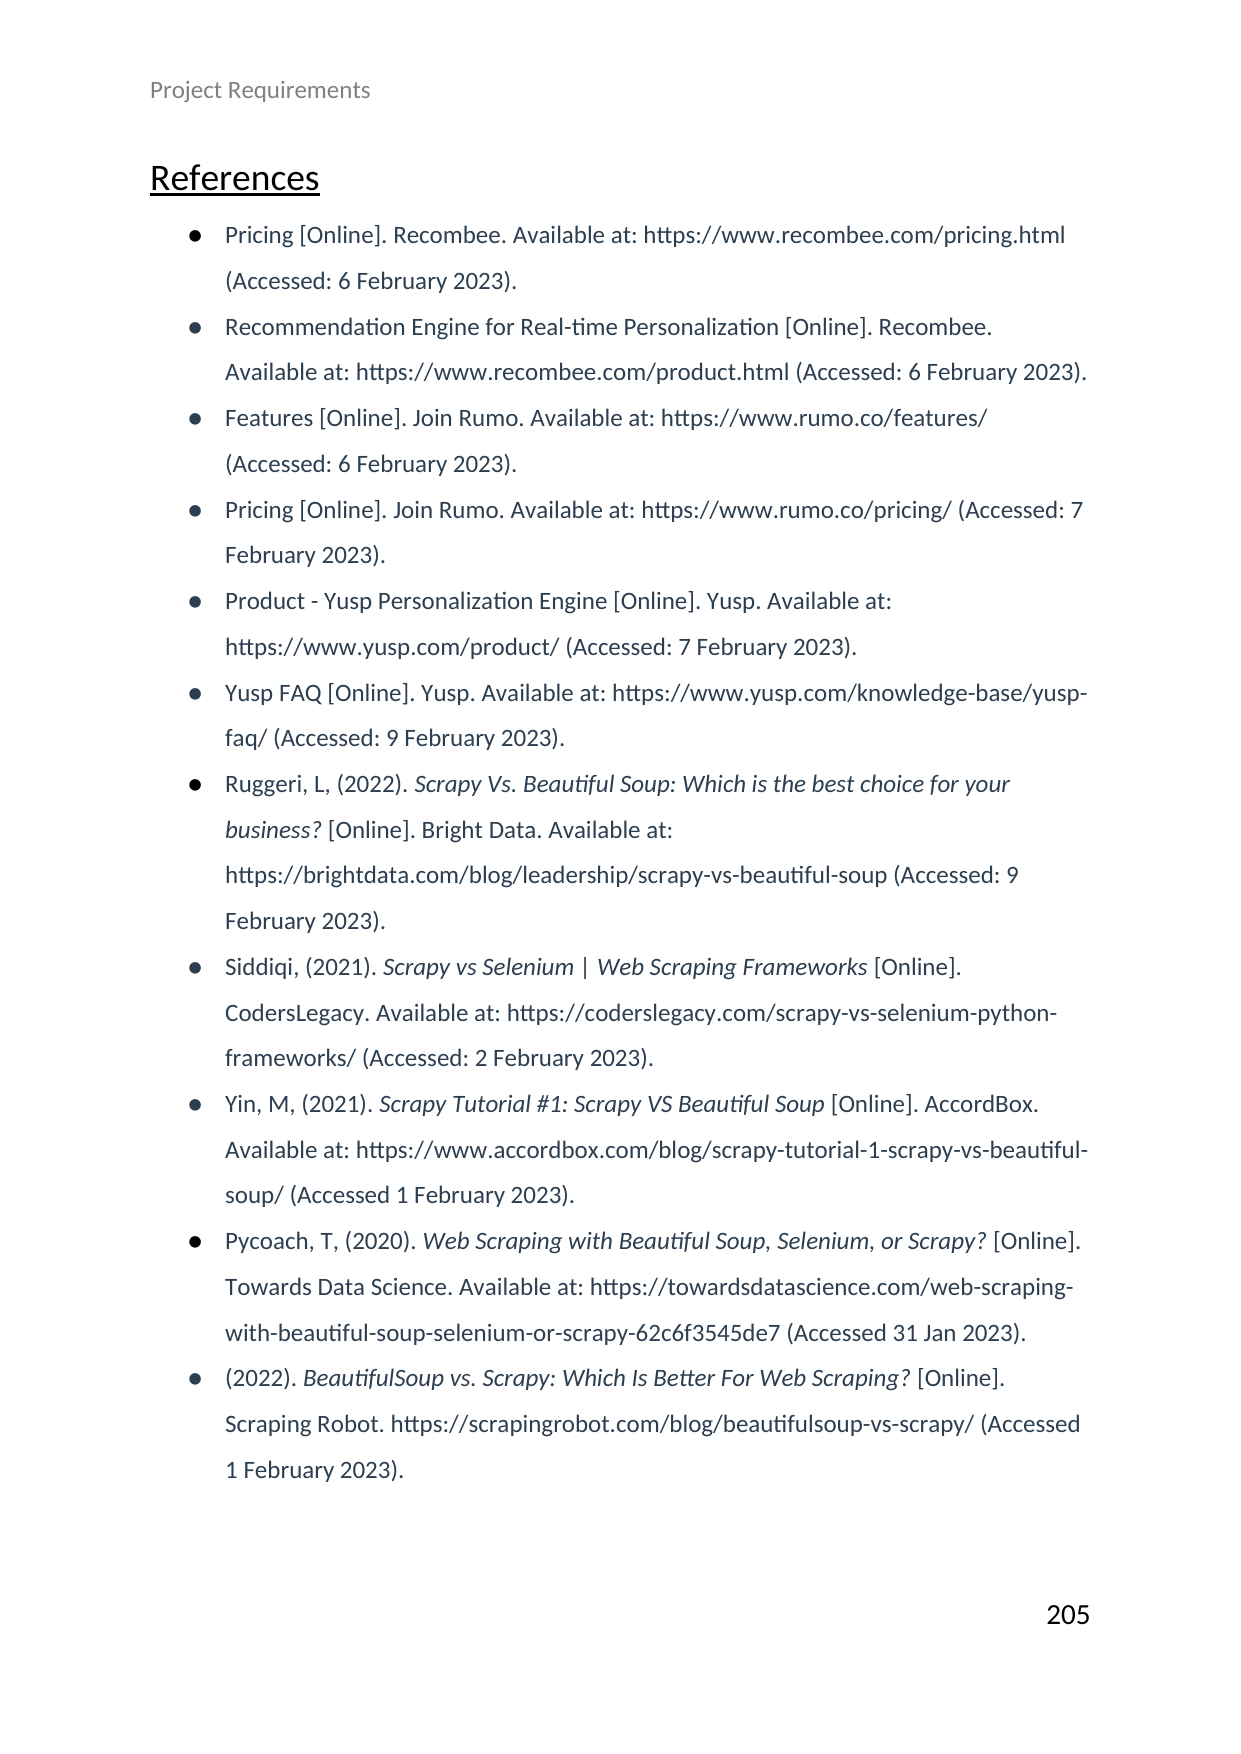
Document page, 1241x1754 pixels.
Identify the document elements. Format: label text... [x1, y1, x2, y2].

list Pricing [Online]. Recombee. Available at: https://www.recombee.com/pricing.html (Accessed: 6 February 2023). [187, 219, 1090, 296]
list (2022). BeautifulSoup vs. Scrapy: Which Is Better For Web Scraping? [Online]. Scraping Robot. https://scrapingrobot.com/blog/beautifulsoup-vs-scrapy/ (Accessed 1 February 2023). [187, 1363, 1090, 1484]
list Yin, M, (2021). Scrapy Tutorial #1: Scrapy VS Beautiful Soup [Online]. AccordBox. Available at: https://www.accordbox.com/blog/scrapy-tutorial-1-scrapy-vs-beautiful-soup/ (Accessed 1 February 2023). [187, 1088, 1090, 1210]
list Product - Yusp Personalization Engine [Online]. Yusp. Available at: https://www.yusp.com/product/ (Accessed: 7 February 2023). [187, 585, 1090, 661]
list Recommendation Engine for Real-time Personalization [Online]. Recombee. Available at: https://www.recombee.com/product.html (Accessed: 6 February 2023). [187, 311, 1090, 387]
list Pycoach, T, (2020). Web Scraping with Beautiful Soup, Selenium, or Scrapy? [Online]. Towards Data Science. Available at: https://towardsdatascience.com/web-scraping-with-beautiful-soup-selenium-or-scrapy-62c6f3545de7 (Accessed 31 Jan 2023). [187, 1225, 1090, 1347]
list Yusp FAQ [Online]. Yusp. Available at: https://www.yusp.com/knowledge-base/yusp-faq/ (Accessed: 9 February 2023). [187, 677, 1090, 753]
list Siddiqi, (2021). Scrapy vs Selenium | Web Scraping Frameworks [Online]. CodersLegacy. Available at: https://coderslegacy.com/scrapy-vs-selenium-python-frameworks/ (Accessed: 2 February 2023). [187, 951, 1090, 1073]
list Features [Online]. Join Rumo. Available at: https://www.rumo.co/features/ (Accessed: 6 February 2023). [187, 402, 1090, 478]
list Ruggeri, L, (2022). Scrapy Vs. Beautiful Soup: Which is the best choice for your business? [Online]. Bright Data. Available at: https://brightdata.com/blog/leadership/scrapy-vs-beautiful-soup (Accessed: 9 February 2023). [187, 768, 1090, 936]
subtitle References [150, 154, 1090, 200]
list Pricing [Online]. Join Rumo. Available at: https://www.rumo.co/pricing/ (Accessed: 7 February 2023). [187, 494, 1090, 570]
